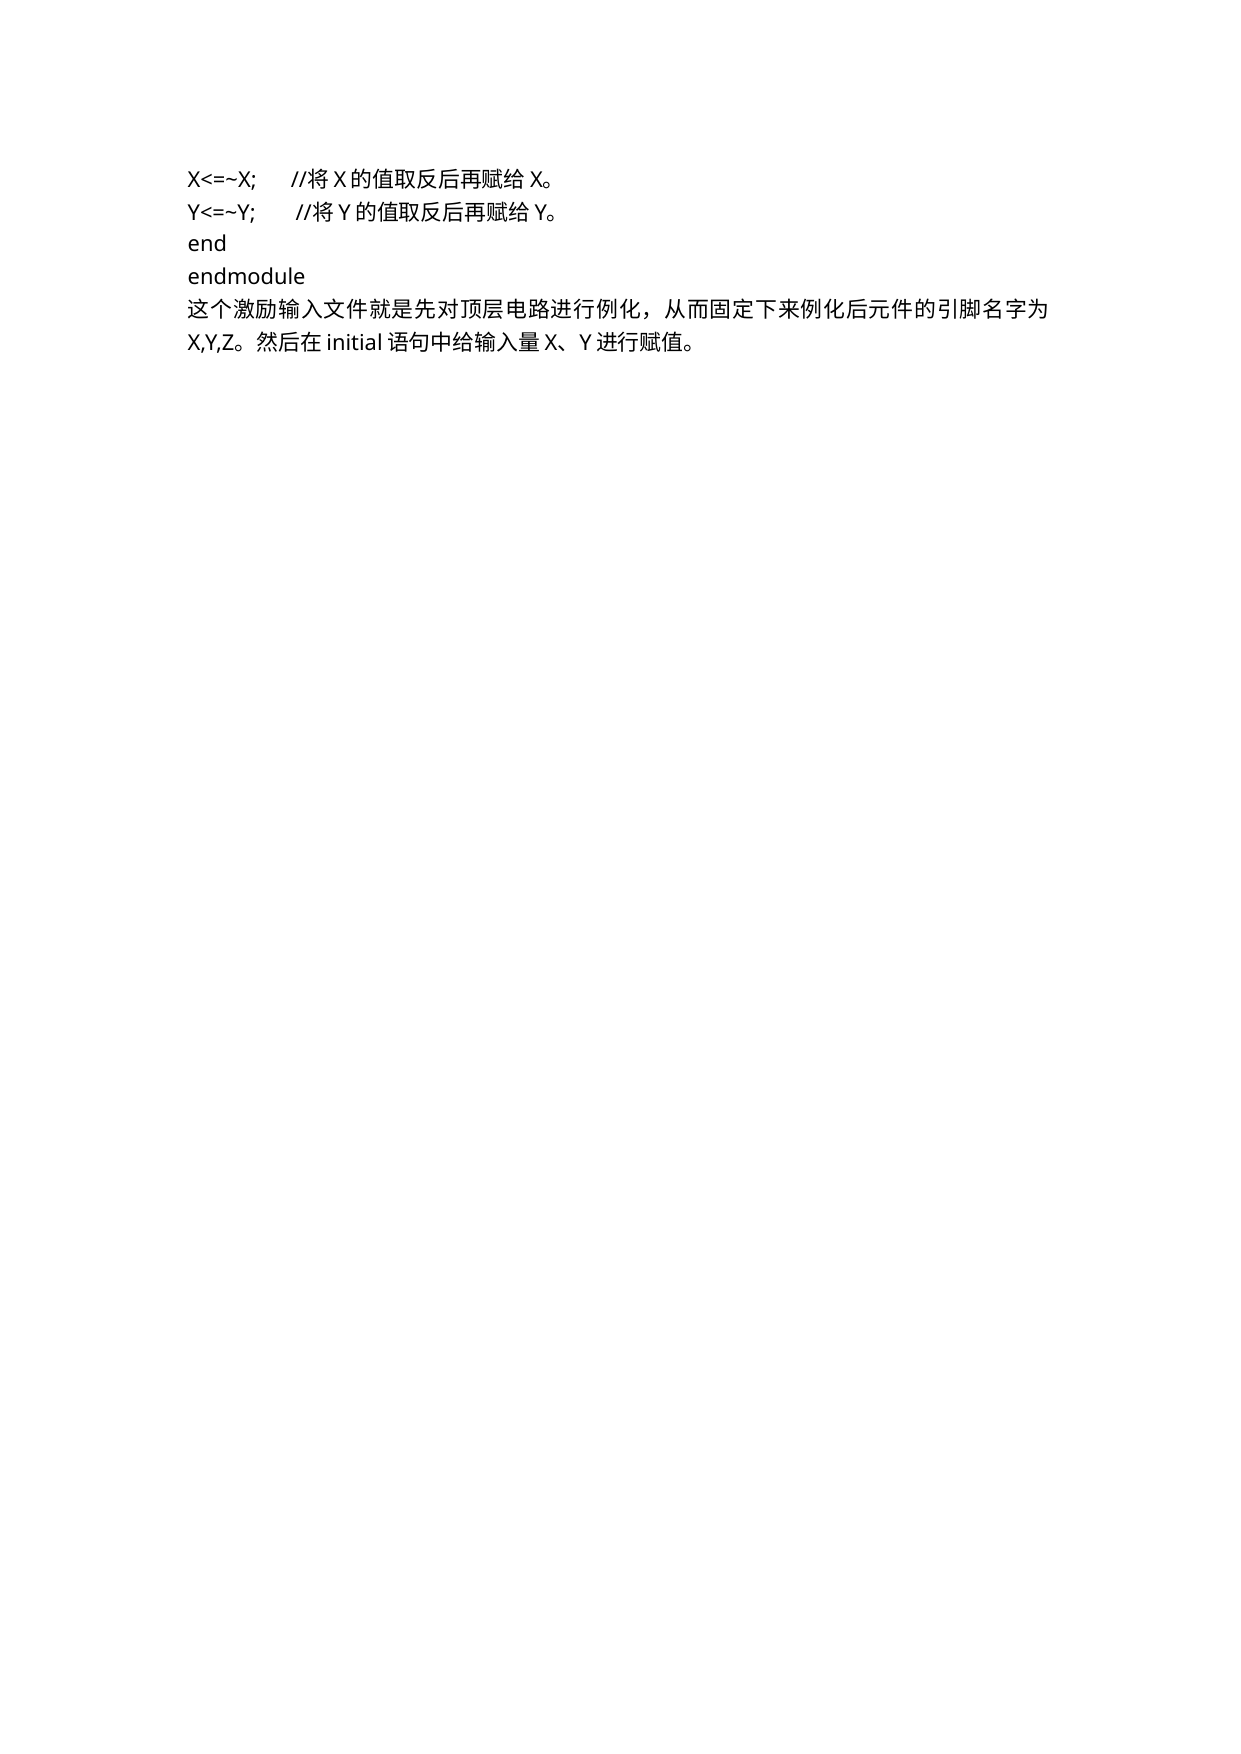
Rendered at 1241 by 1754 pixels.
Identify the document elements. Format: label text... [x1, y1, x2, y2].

text Y<=~Y; //将Y的值取反后再赋给Y。 [187, 194, 1053, 227]
text X<=~X; //将X的值取反后再赋给X。 [187, 162, 1053, 194]
text 这个激励输入文件就是先对顶层电路进行例化，从而固定下来例化后元件的引脚名字为X,Y,Z。然后在initial语句中给输入量X、Y进行赋值。 [187, 292, 1053, 357]
text end [187, 227, 1053, 259]
text endmodule [187, 259, 1053, 292]
